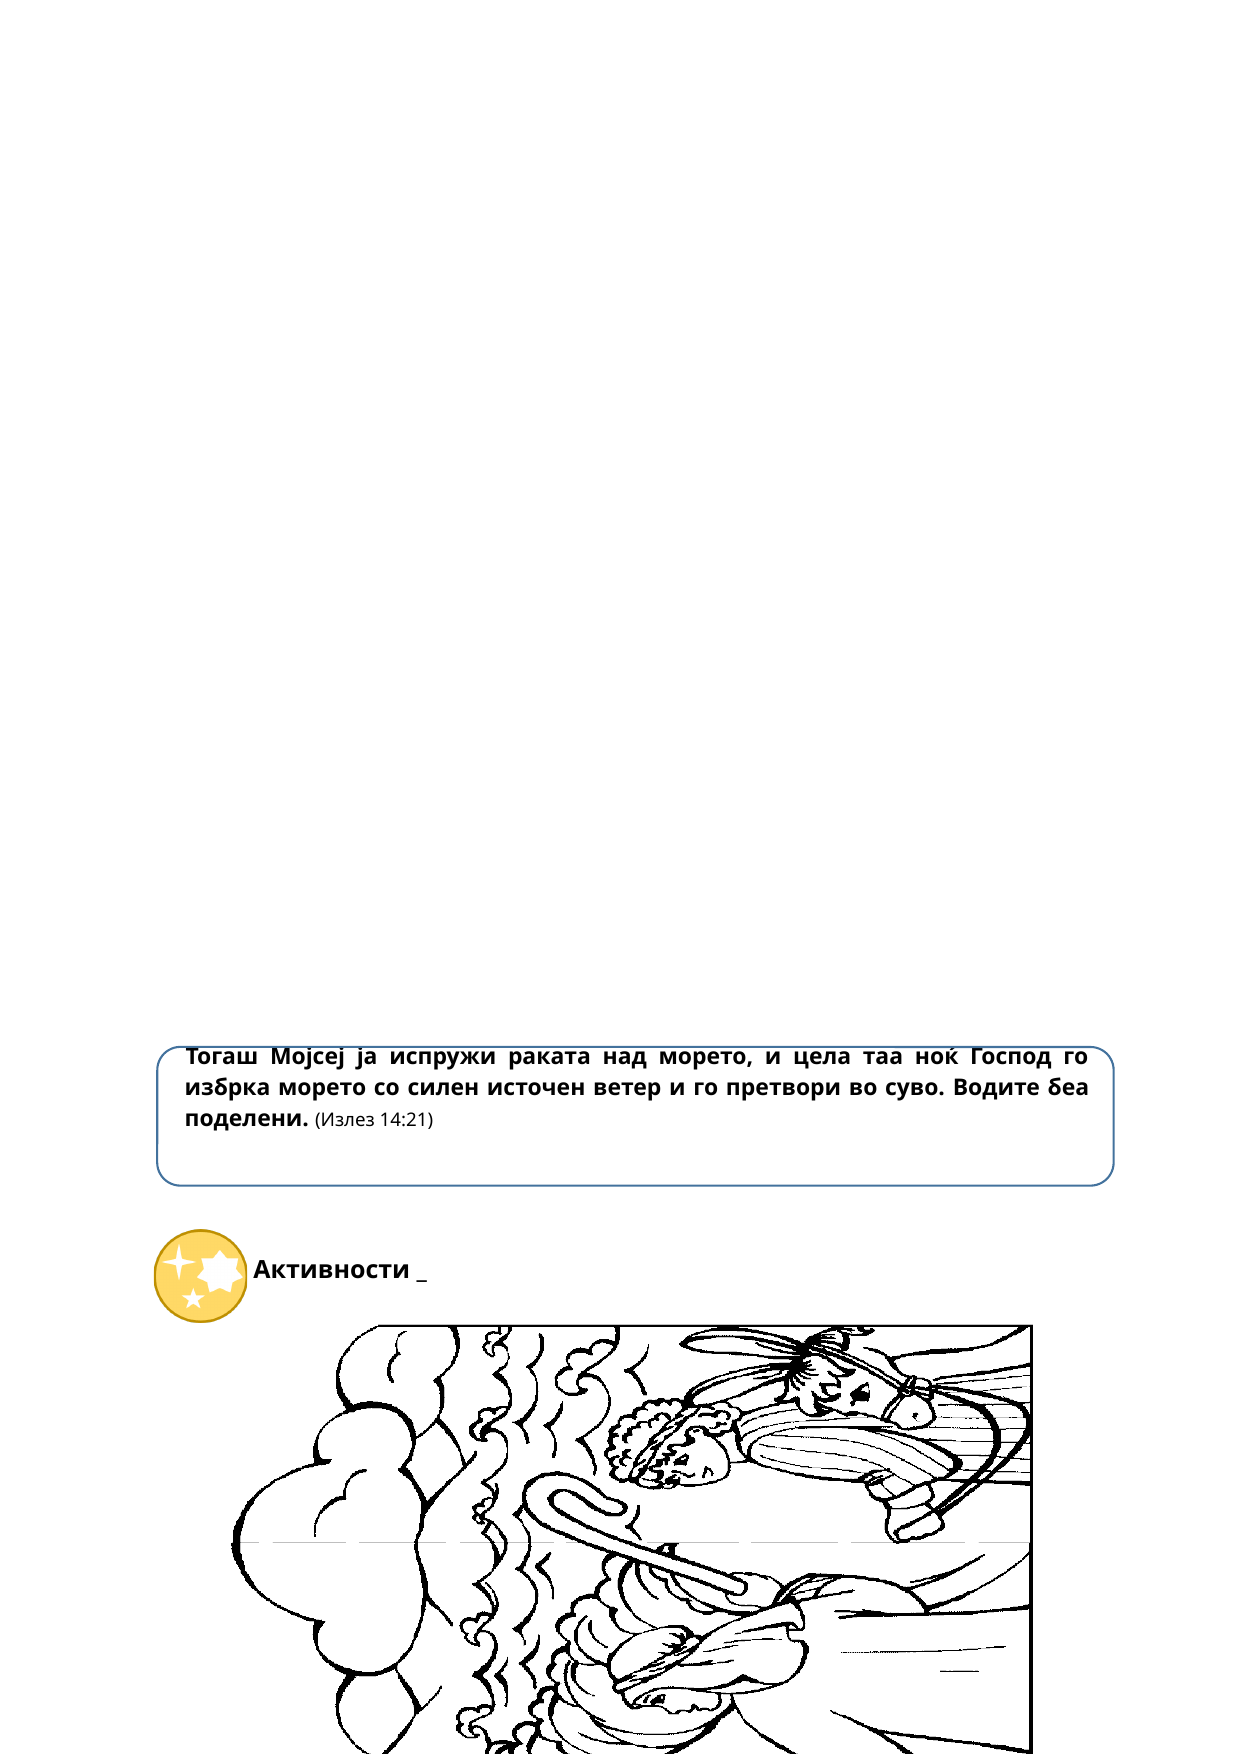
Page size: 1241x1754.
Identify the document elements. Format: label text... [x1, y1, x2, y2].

text Активности _ [248, 1252, 1090, 1286]
text Тогаш Мојсеј ја испружи раката над морето, и цела таа ноќ Господ го избрка морето со силен источен ветер и го претвори во суво. Водите беа поделени. (Излез 14:21) [150, 1040, 1090, 1133]
picture [153, 1229, 1041, 1754]
